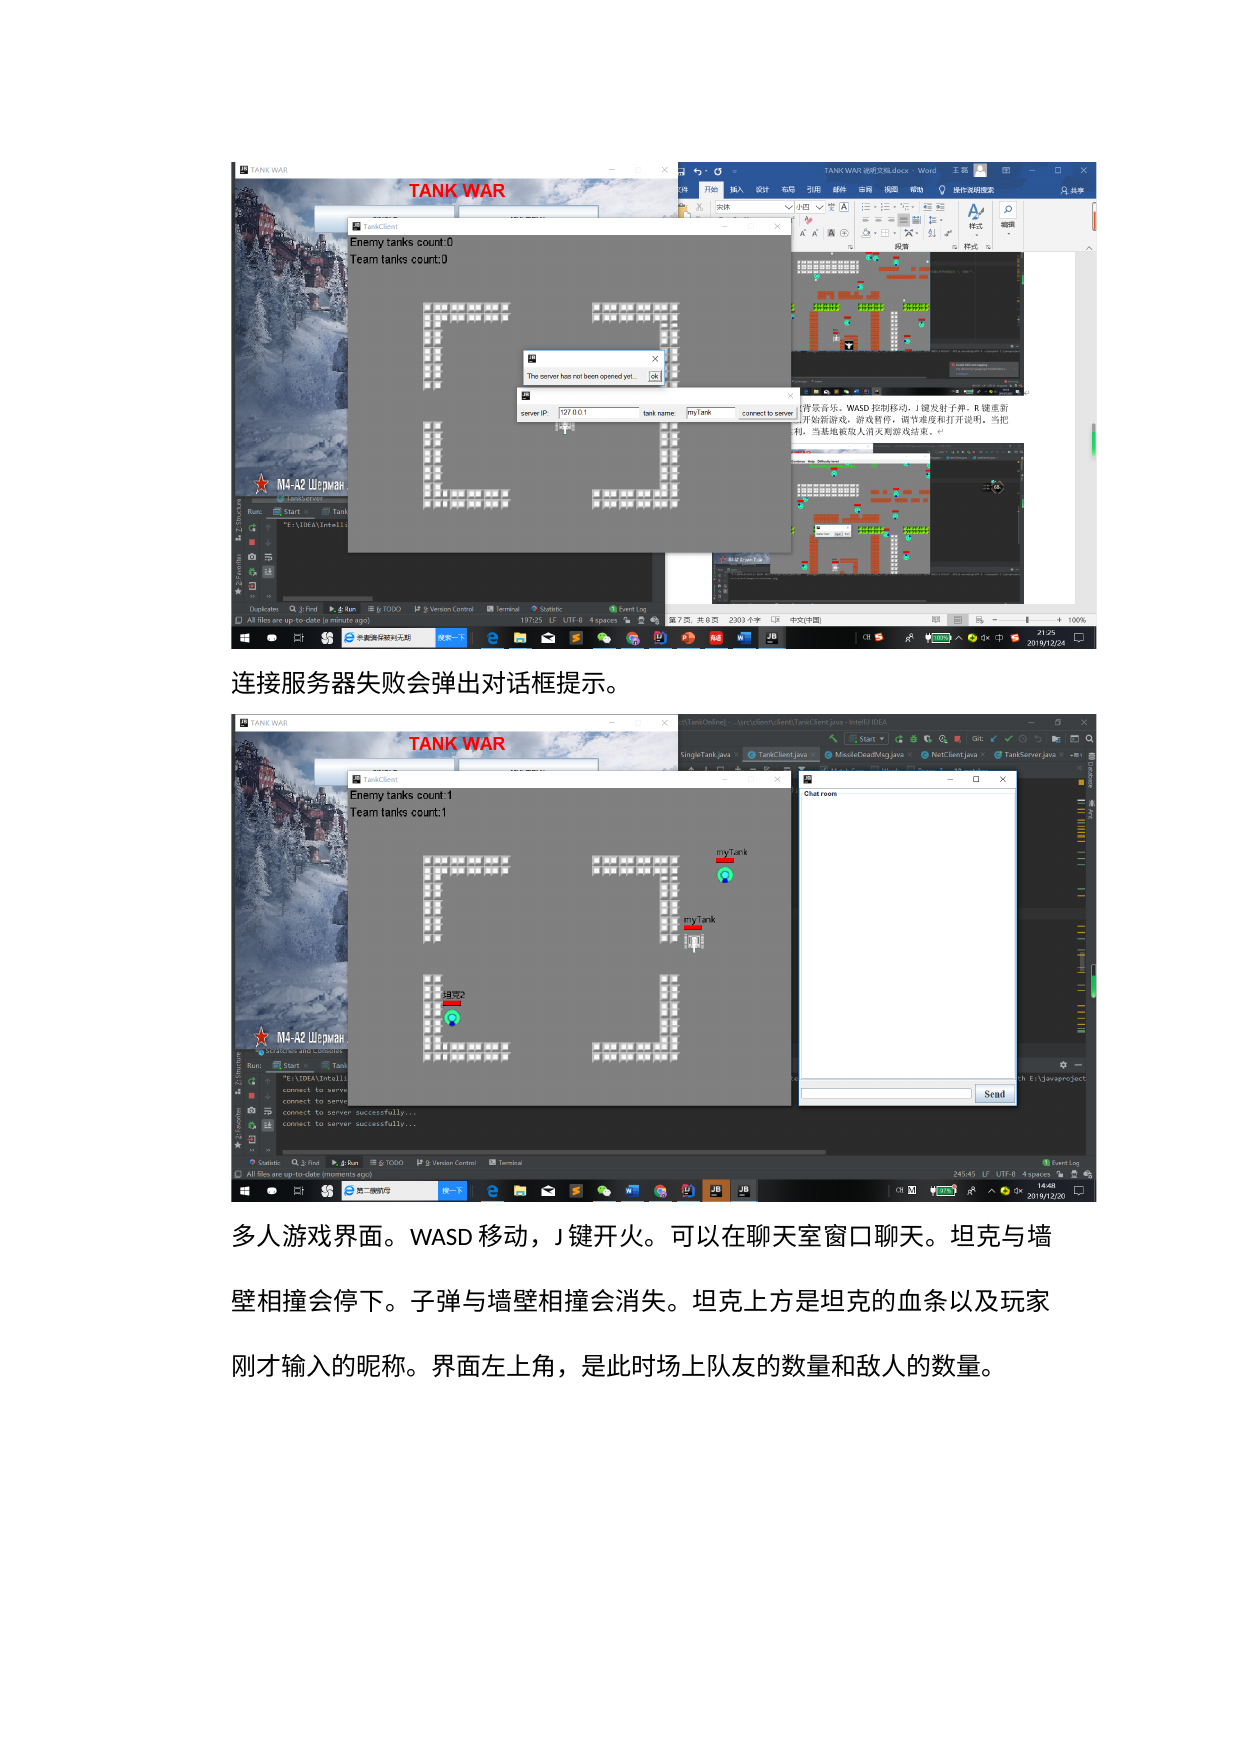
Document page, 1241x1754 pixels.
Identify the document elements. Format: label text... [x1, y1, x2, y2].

list 连接服务器失败会弹出对话框提示。 [231, 649, 1053, 714]
picture [231, 714, 1097, 1202]
list 多人游戏界面。WASD移动，J键开火。可以在聊天室窗口聊天。坦克与墙壁相撞会停下。子弹与墙壁相撞会消失。坦克上方是坦克的血条以及玩家刚才输入的昵称。界面左上角，是此时场上队友的数量和敌人的数量。 [231, 1202, 1053, 1397]
picture [231, 162, 1097, 649]
